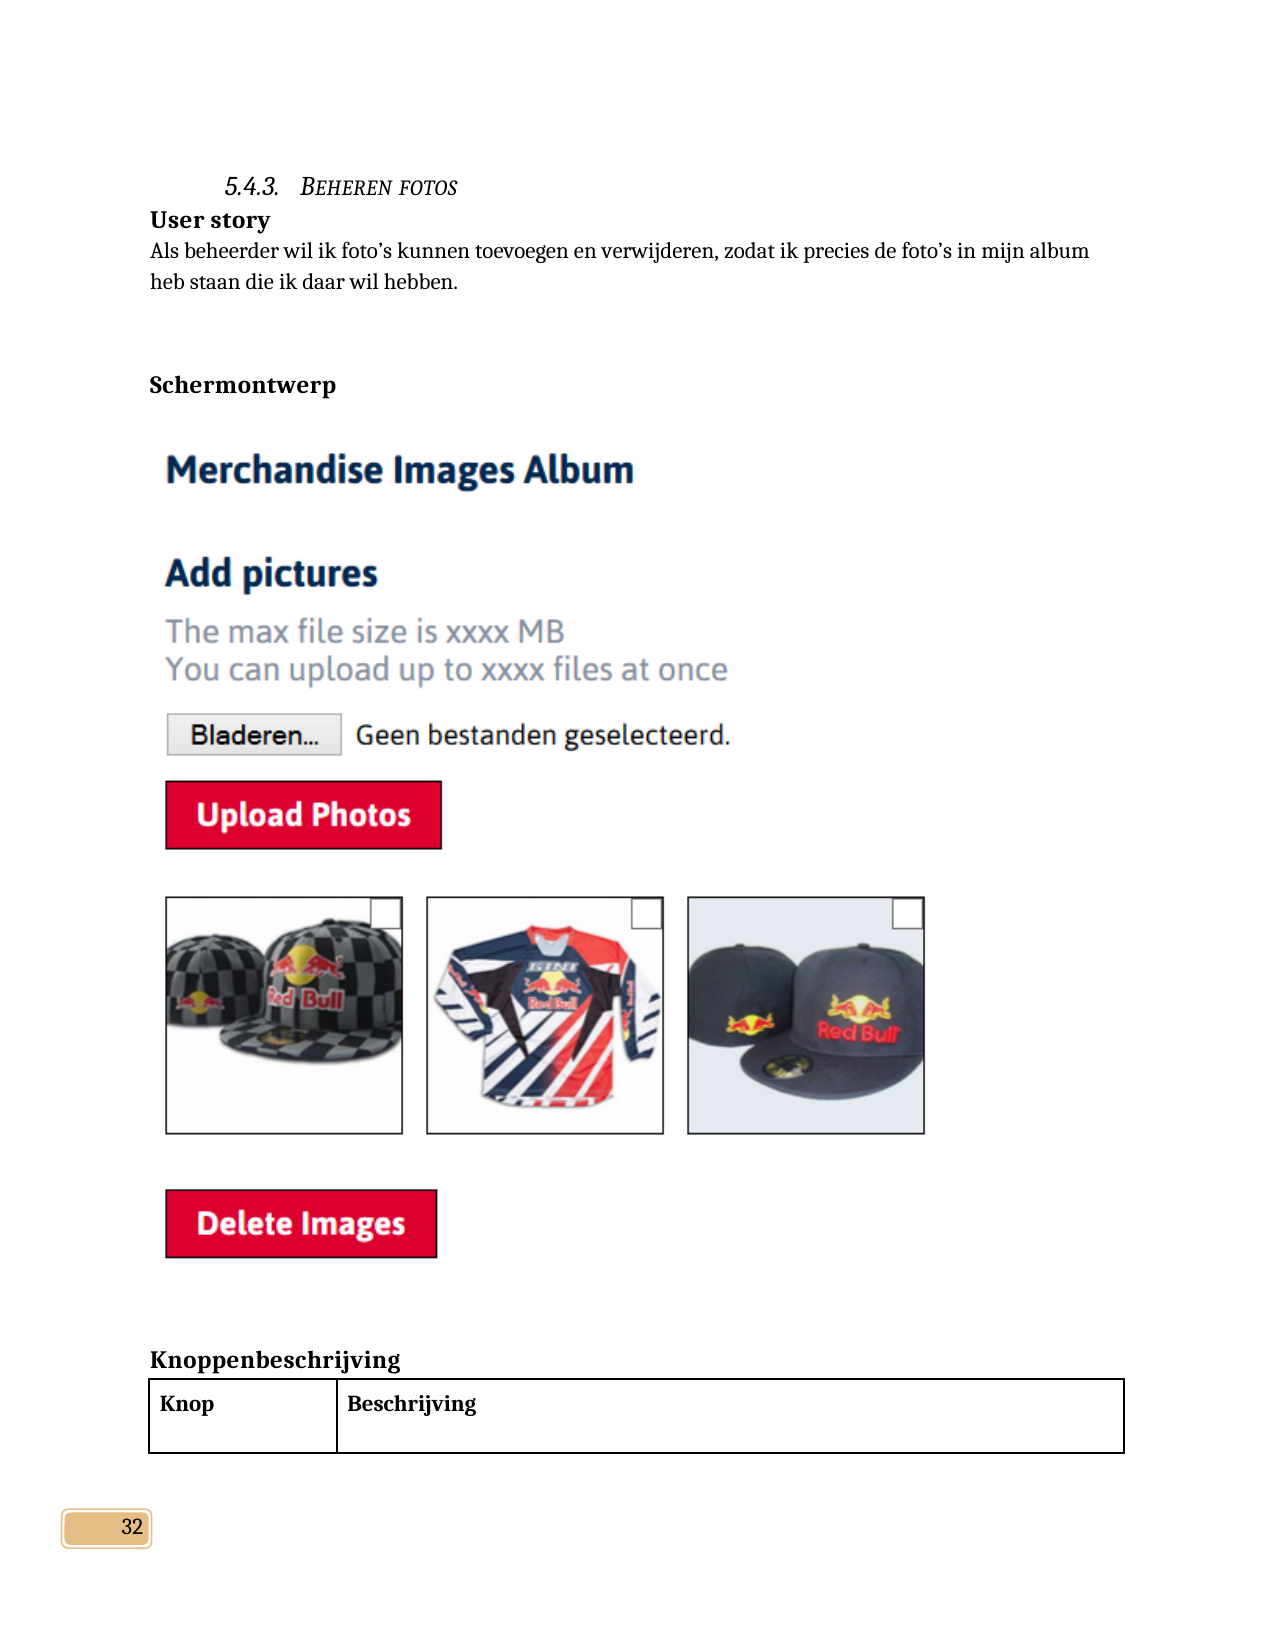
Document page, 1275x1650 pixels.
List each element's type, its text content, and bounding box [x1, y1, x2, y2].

text Als beheerder wil ik foto’s kunnen toevoegen en verwijderen, zodat ik precies de foto’s in mijn album heb staan die ik daar wil hebben. [150, 238, 1125, 295]
subtitle Knoppenbeschrijving [150, 1346, 1125, 1375]
table_header Beschrijving [338, 1380, 1123, 1452]
subtitle Beheren fotos [225, 171, 1125, 202]
picture [150, 403, 947, 1271]
subtitle User story [150, 206, 1125, 235]
subtitle Schermontwerp [150, 371, 1125, 399]
table_header Knop [150, 1380, 336, 1452]
